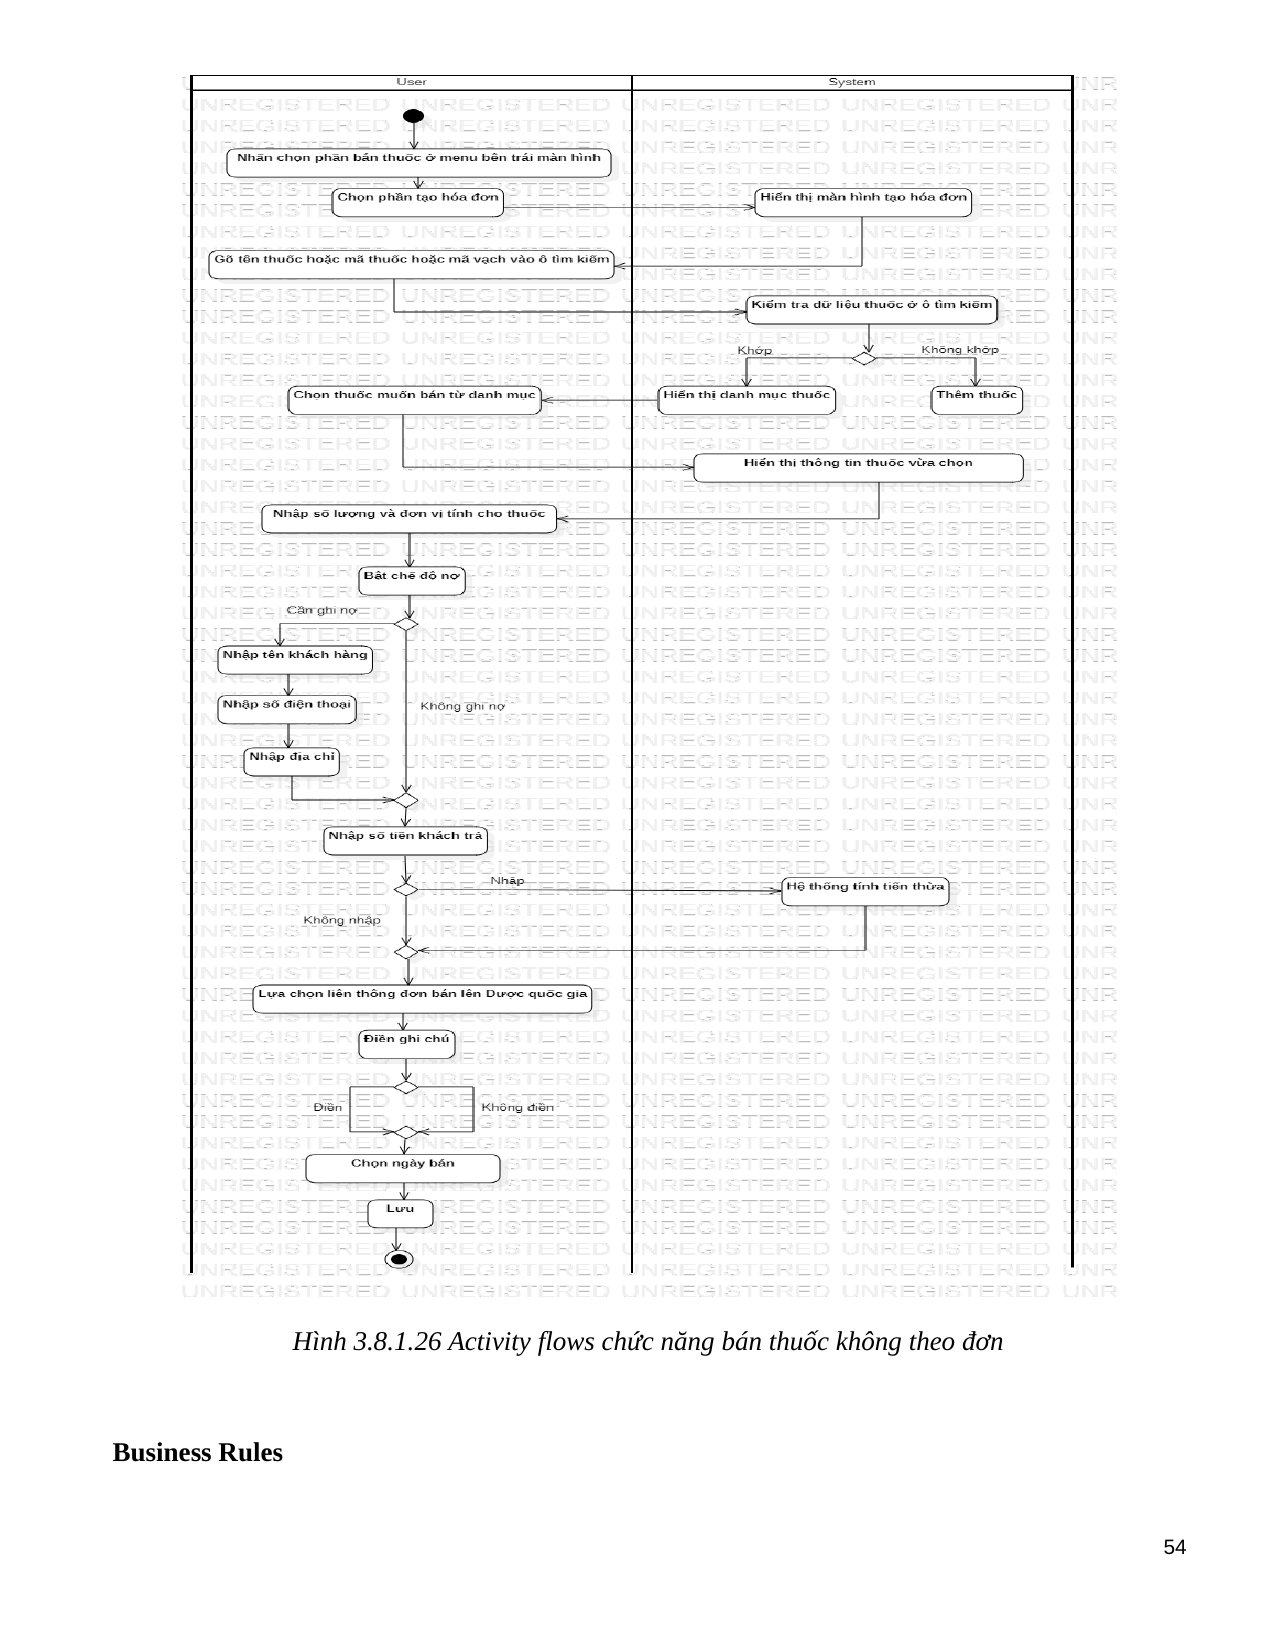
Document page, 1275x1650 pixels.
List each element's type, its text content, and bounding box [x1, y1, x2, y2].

picture [181, 68, 1117, 1301]
text Business Rules [112, 1436, 1186, 1467]
